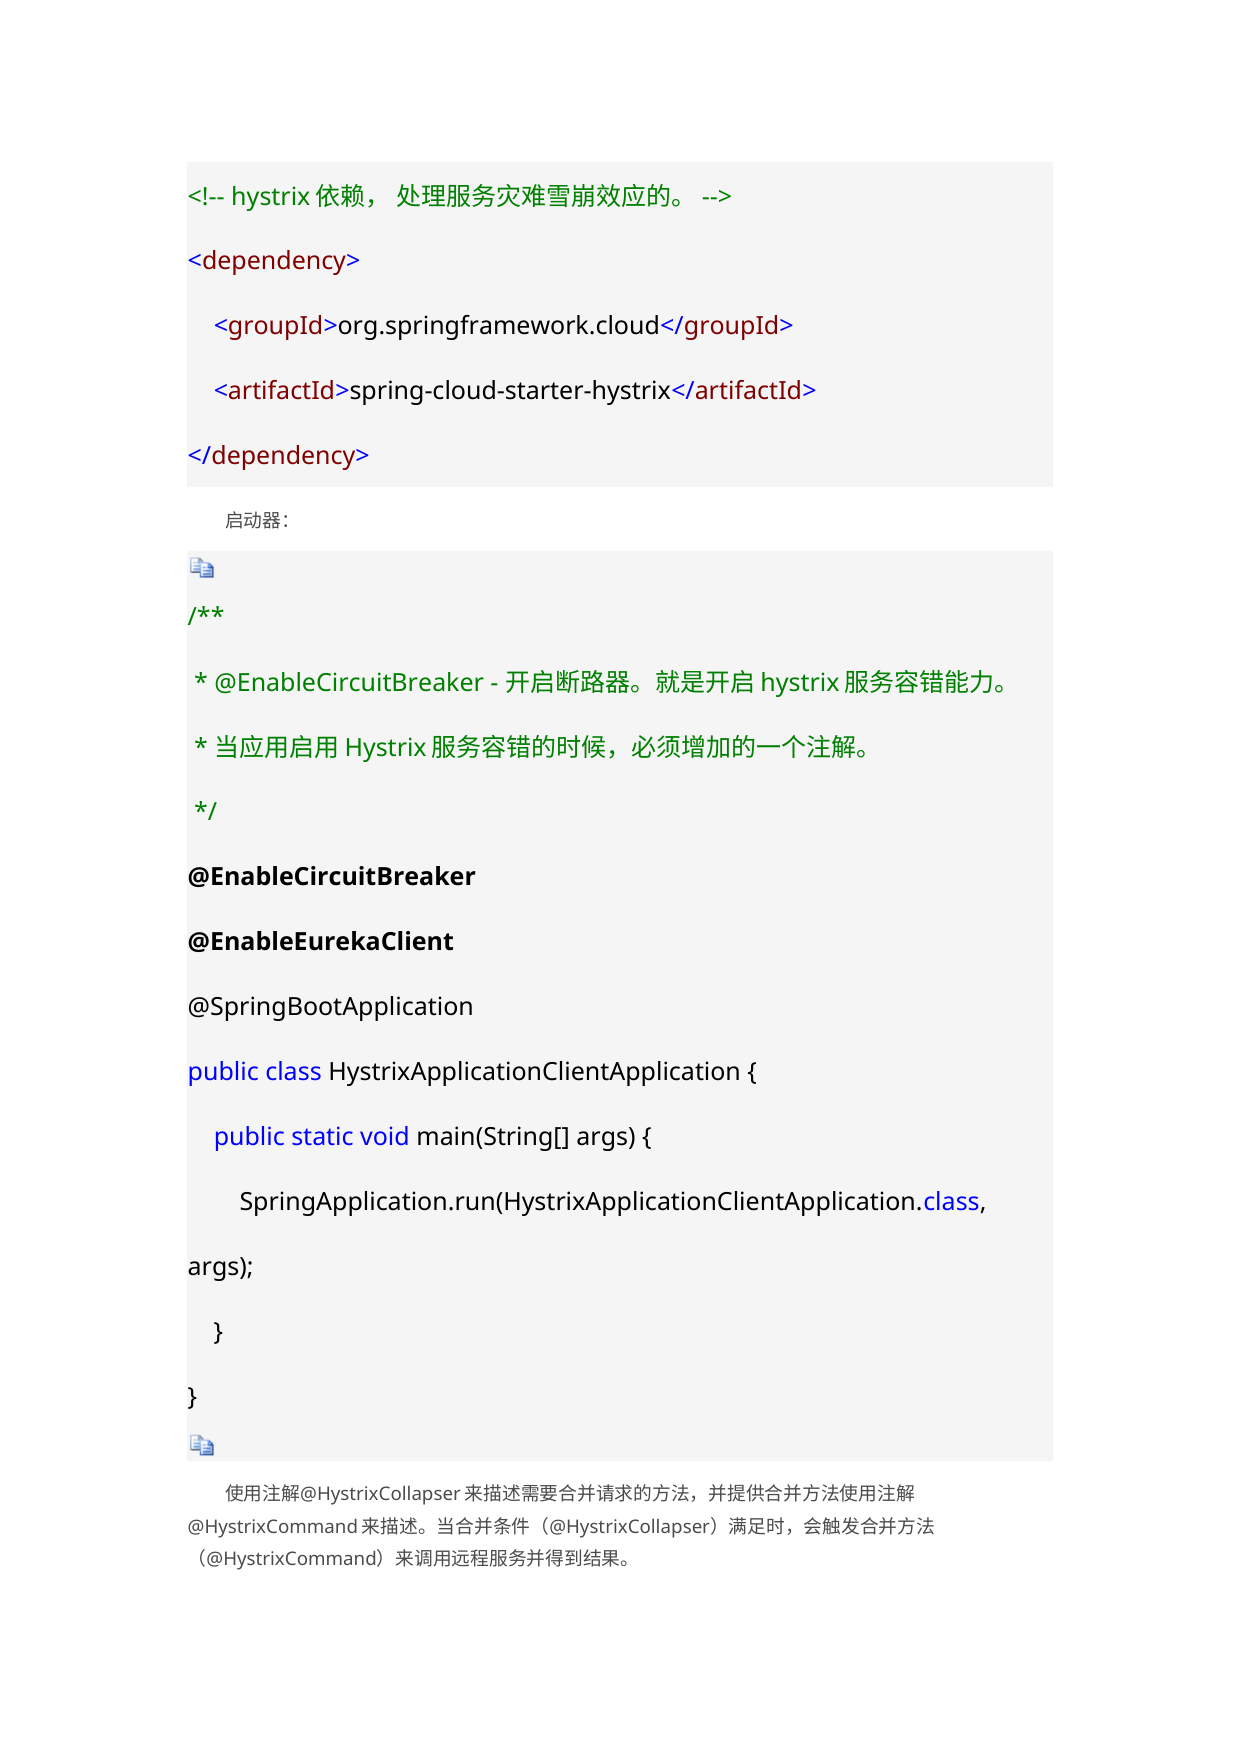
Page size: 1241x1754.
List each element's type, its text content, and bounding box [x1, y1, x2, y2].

text <artifactId>spring-cloud-starter-hystrix</artifactId> [187, 357, 1053, 422]
text @SpringBootApplication [187, 973, 1053, 1038]
text } [187, 1363, 1053, 1428]
text <!-- hystrix依赖， 处理服务灾难雪崩效应的。 --> [187, 162, 1053, 227]
text </dependency> [187, 422, 1053, 487]
text @EnableCircuitBreaker [187, 843, 1053, 908]
text * 当应用启用Hystrix服务容错的时候，必须增加的一个注解。 [187, 713, 1053, 778]
text 使用注解@HystrixCollapser来描述需要合并请求的方法，并提供合并方法使用注解@HystrixCommand来描述。当合并条件（@HystrixCollapser）满足时，会触发合并方法（@HystrixCommand）来调用远程服务并得到结果。 [187, 1476, 1053, 1574]
text public class HystrixApplicationClientApplication { [187, 1038, 1053, 1103]
text /** [187, 583, 1053, 648]
picture [187, 1428, 219, 1461]
text <dependency> [187, 227, 1053, 292]
text * @EnableCircuitBreaker - 开启断路器。就是开启hystrix服务容错能力。 [187, 648, 1053, 713]
text <groupId>org.springframework.cloud</groupId> [187, 292, 1053, 357]
text } [187, 1298, 1053, 1363]
text @EnableEurekaClient [187, 908, 1053, 973]
text 启动器： [187, 503, 1053, 535]
picture [187, 551, 219, 583]
text public static void main(String[] args) { [187, 1103, 1053, 1168]
text SpringApplication.run(HystrixApplicationClientApplication.class, args); [187, 1168, 1053, 1298]
text */ [187, 778, 1053, 843]
